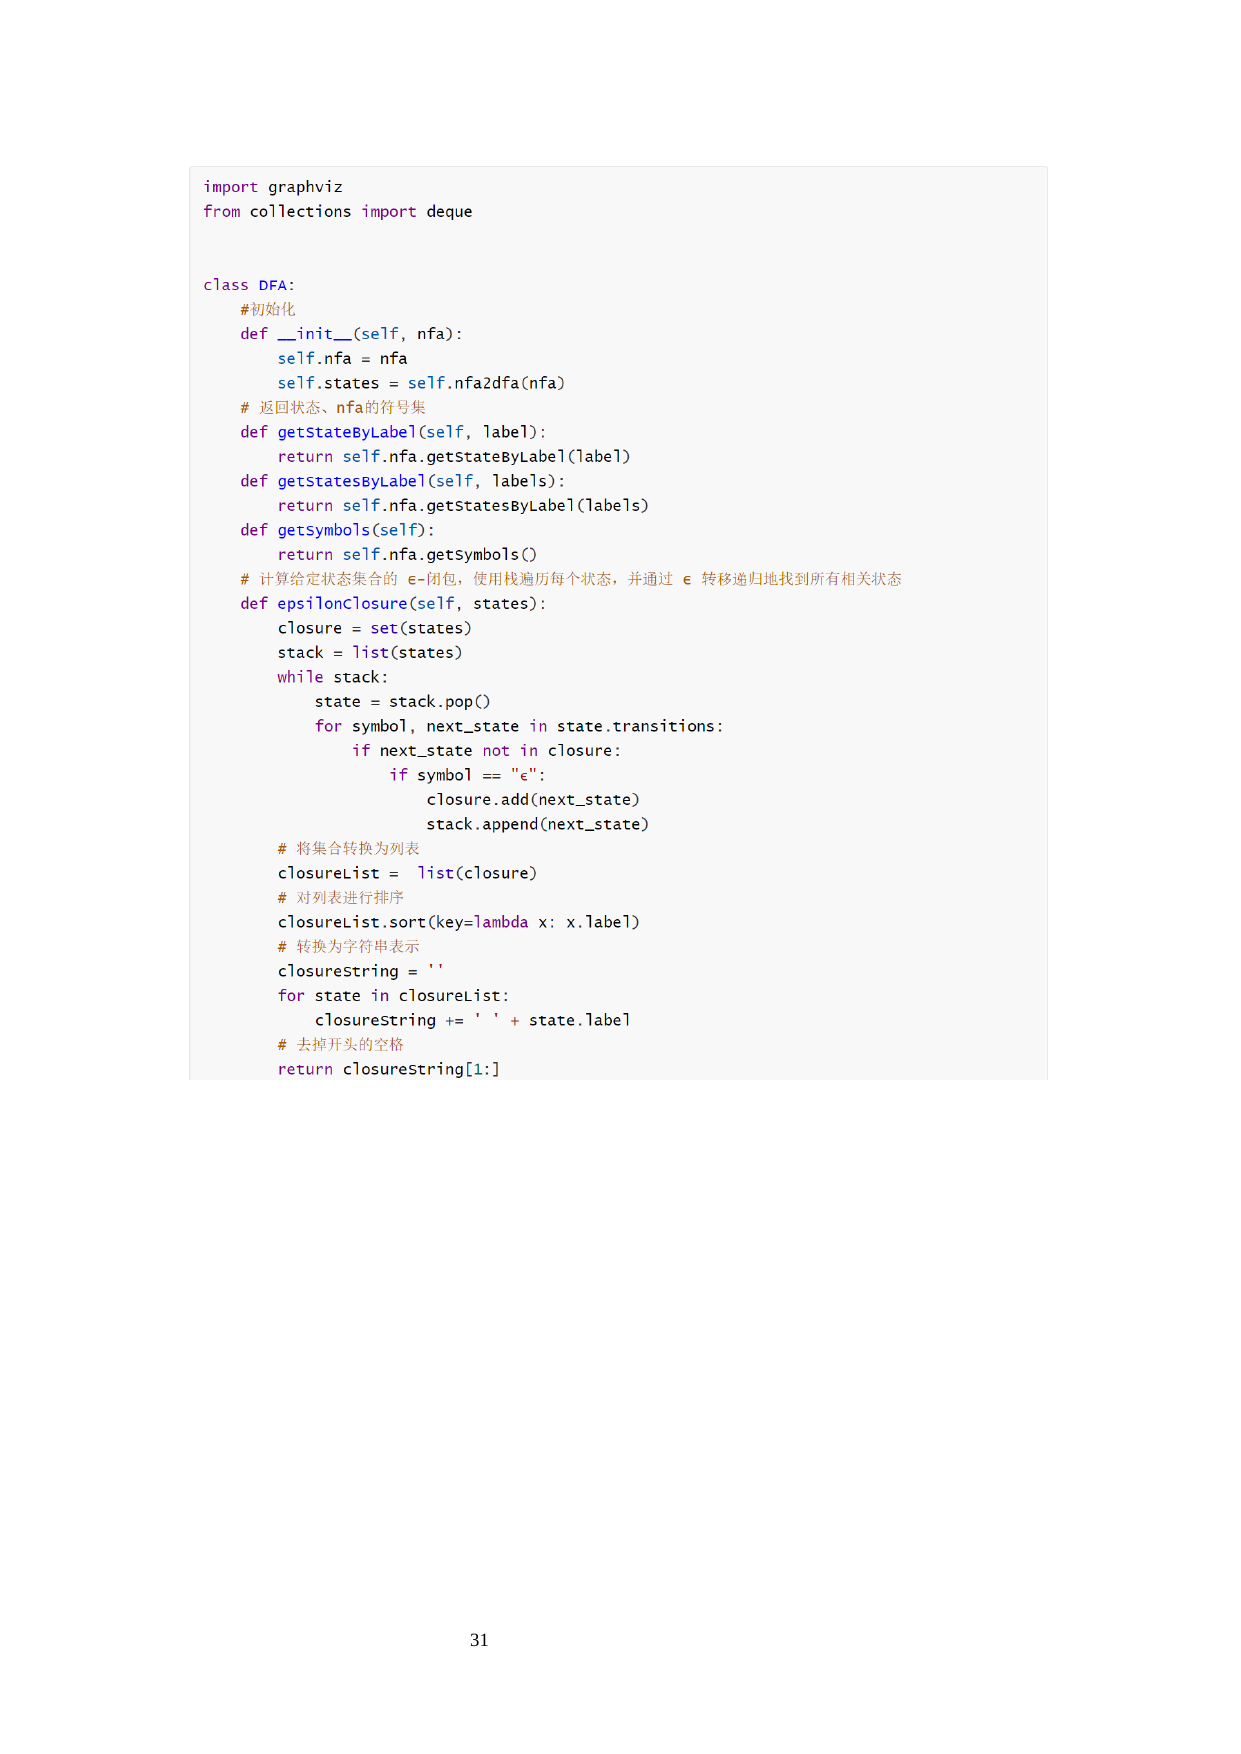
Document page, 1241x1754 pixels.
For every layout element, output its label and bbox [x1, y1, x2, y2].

picture [187, 162, 1053, 1080]
